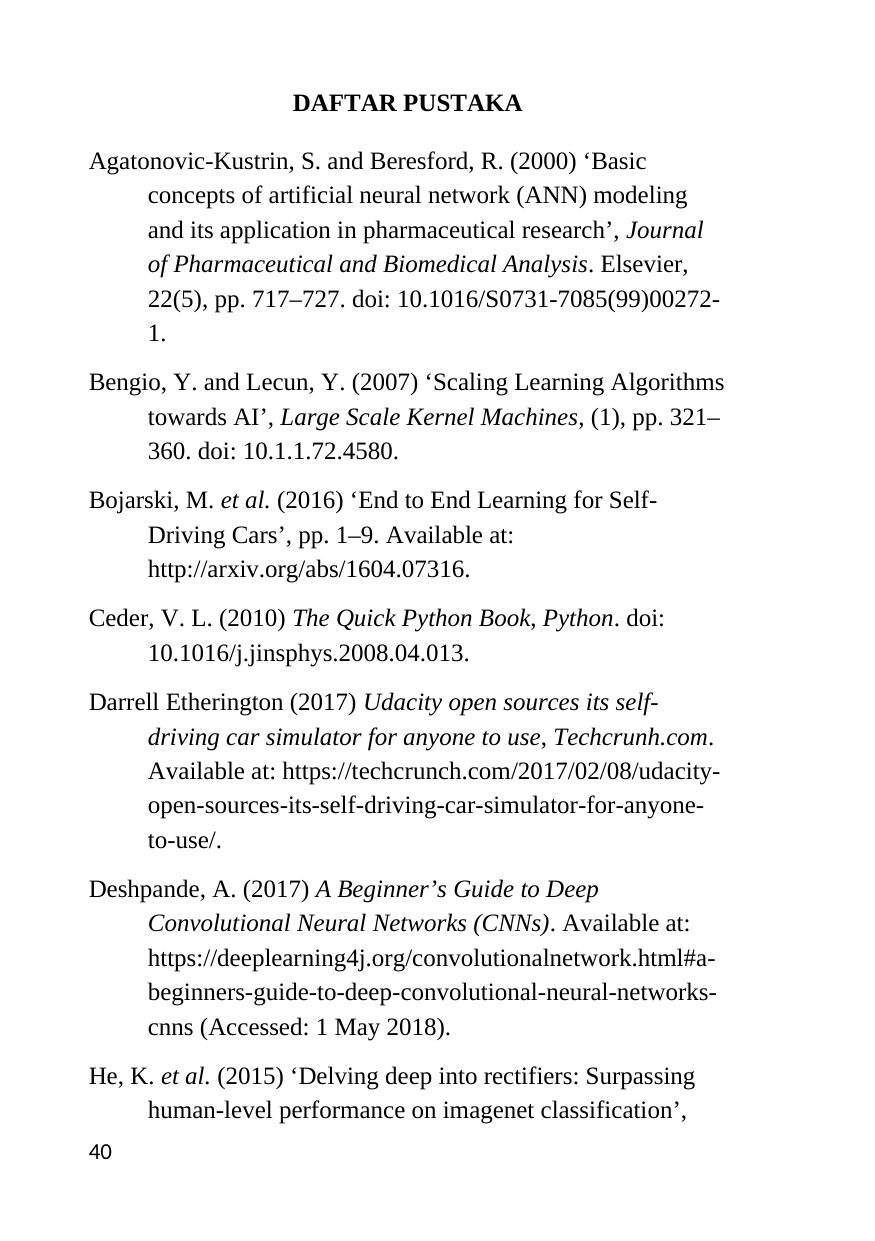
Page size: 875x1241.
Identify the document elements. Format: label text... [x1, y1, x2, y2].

text Bengio, Y. and Lecun, Y. (2007) ‘Scaling Learning Algorithms towards AI’, Large Scale Kernel Machines, (1), pp. 321–360. doi: 10.1.1.72.4580. [88, 367, 726, 465]
text Deshpande, A. (2017) A Beginner’s Guide to Deep Convolutional Neural Networks (CNNs). Available at: https://deeplearning4j.org/convolutionalnetwork.html#a-beginners-guide-to-deep-convolutional-neural-networks-cnns (Accessed: 1 May 2018). [88, 874, 726, 1041]
text Ceder, V. L. (2010) The Quick Python Book, Python. doi: 10.1016/j.jinsphys.2008.04.013. [88, 603, 726, 667]
text Darrell Etherington (2017) Udacity open sources its self-driving car simulator for anyone to use, Techcrunh.com. Available at: https://techcrunch.com/2017/02/08/udacity-open-sources-its-self-driving-car-simulator-for-anyone-to-use/. [88, 687, 726, 854]
text DAFTAR PUSTAKA [88, 88, 726, 117]
text Bojarski, M. et al. (2016) ‘End to End Learning for Self-Driving Cars’, pp. 1–9. Available at: http://arxiv.org/abs/1604.07316. [88, 486, 726, 583]
text Agatonovic-Kustrin, S. and Beresford, R. (2000) ‘Basic concepts of artificial neural network (ANN) modeling and its application in pharmaceutical research’, Journal of Pharmaceutical and Biomedical Analysis. Elsevier, 22(5), pp. 717–727. doi: 10.1016/S0731-7085(99)00272-1. [88, 146, 726, 347]
